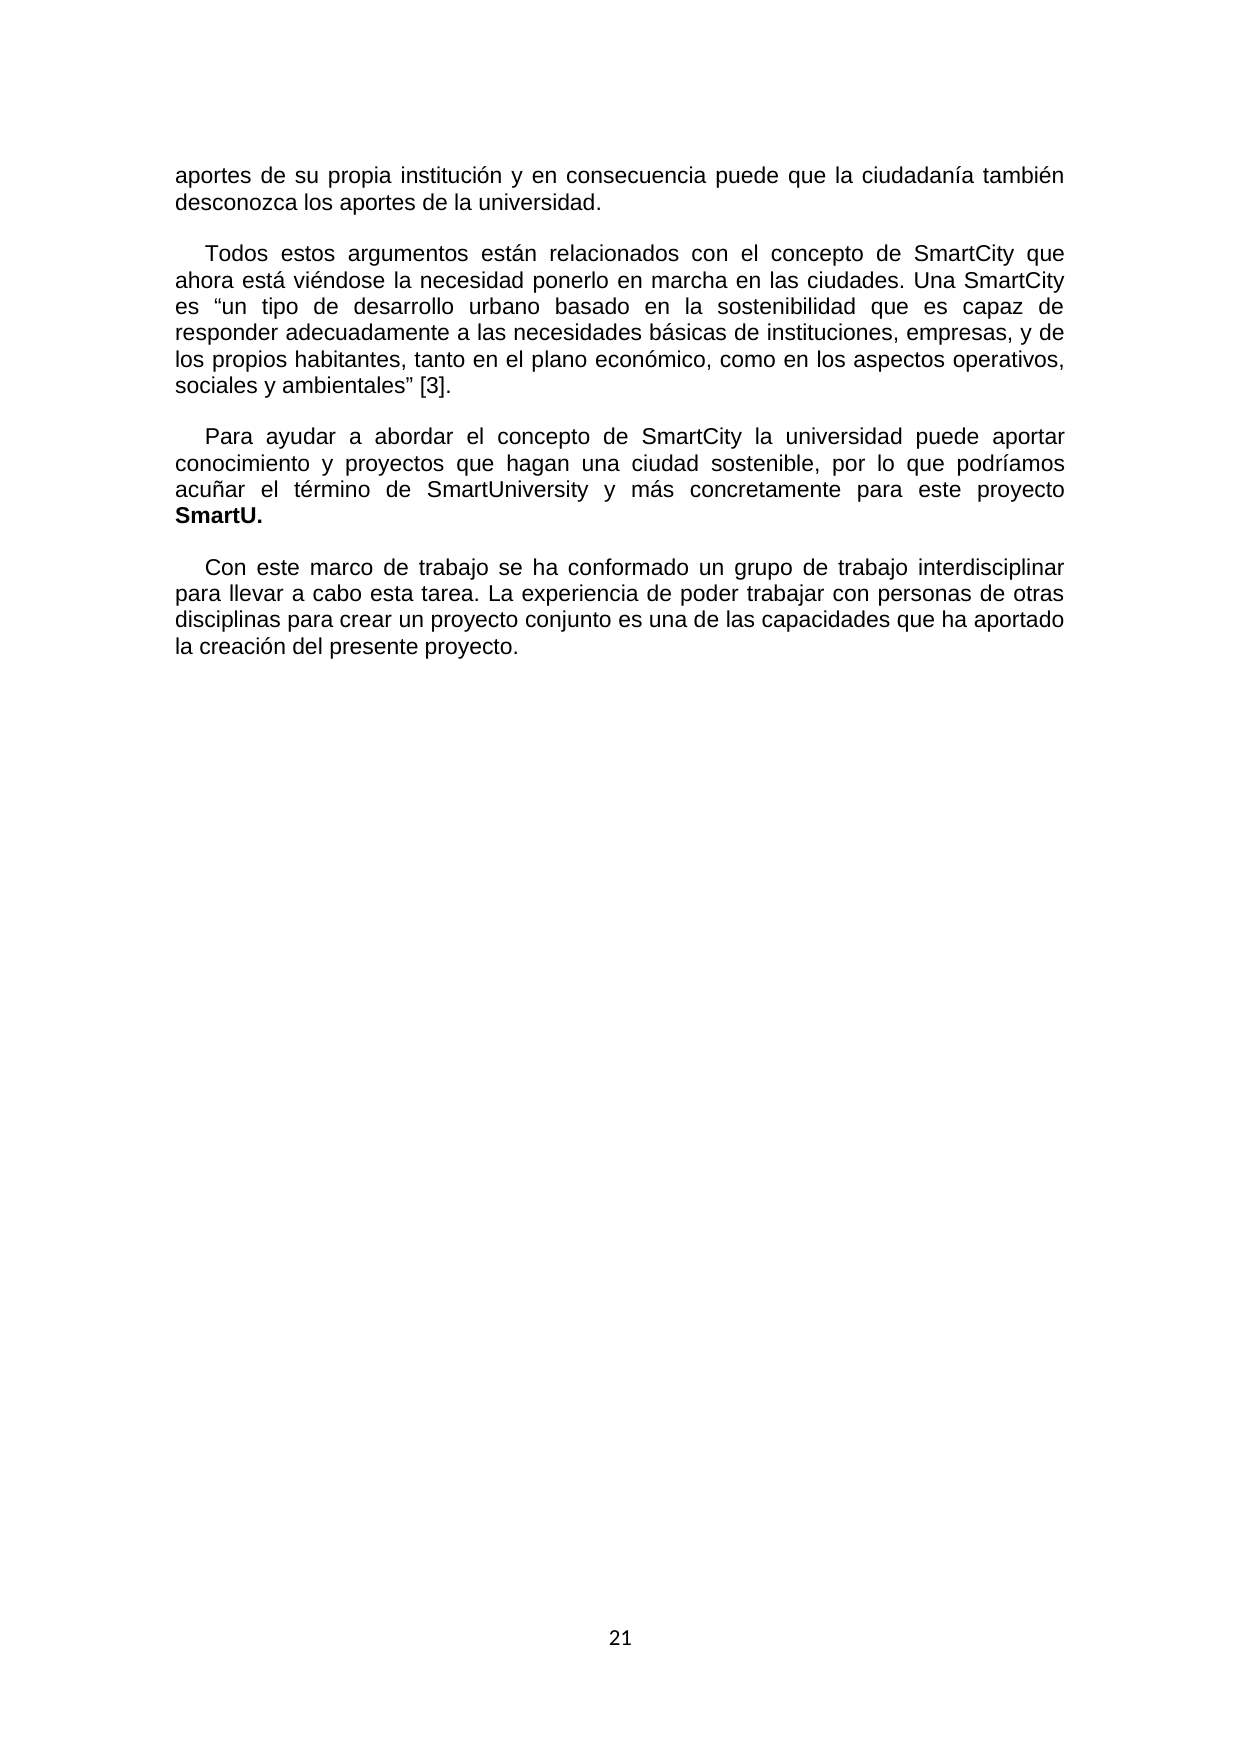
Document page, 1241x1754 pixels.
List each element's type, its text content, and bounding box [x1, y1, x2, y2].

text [175, 162, 1065, 215]
text Para ayudar a abordar el concepto de SmartCity la universidad puede aportar conocimiento y proyectos que hagan una ciudad sostenible, por lo que podríamos acuñar el término de SmartUniversity y más concretamente para este proyecto SmartU. [175, 423, 1065, 529]
text Con este marco de trabajo se ha conformado un grupo de trabajo interdisciplinar para llevar a cabo esta tarea. La experiencia de poder trabajar con personas de otras disciplinas para crear un proyecto conjunto es una de las capacidades que ha aportado la creación del presente proyecto. [175, 554, 1065, 659]
text Todos estos argumentos están relacionados con el concepto de SmartCity que ahora está viéndose la necesidad ponerlo en marcha en las ciudades. Una SmartCity es “un tipo de desarrollo urbano basado en la sostenibilidad que es capaz de responder adecuadamente a las necesidades básicas de instituciones, empresas, y de los propios habitantes, tanto en el plano económico, como en los aspectos operativos, sociales y ambientales” . [175, 240, 1065, 398]
